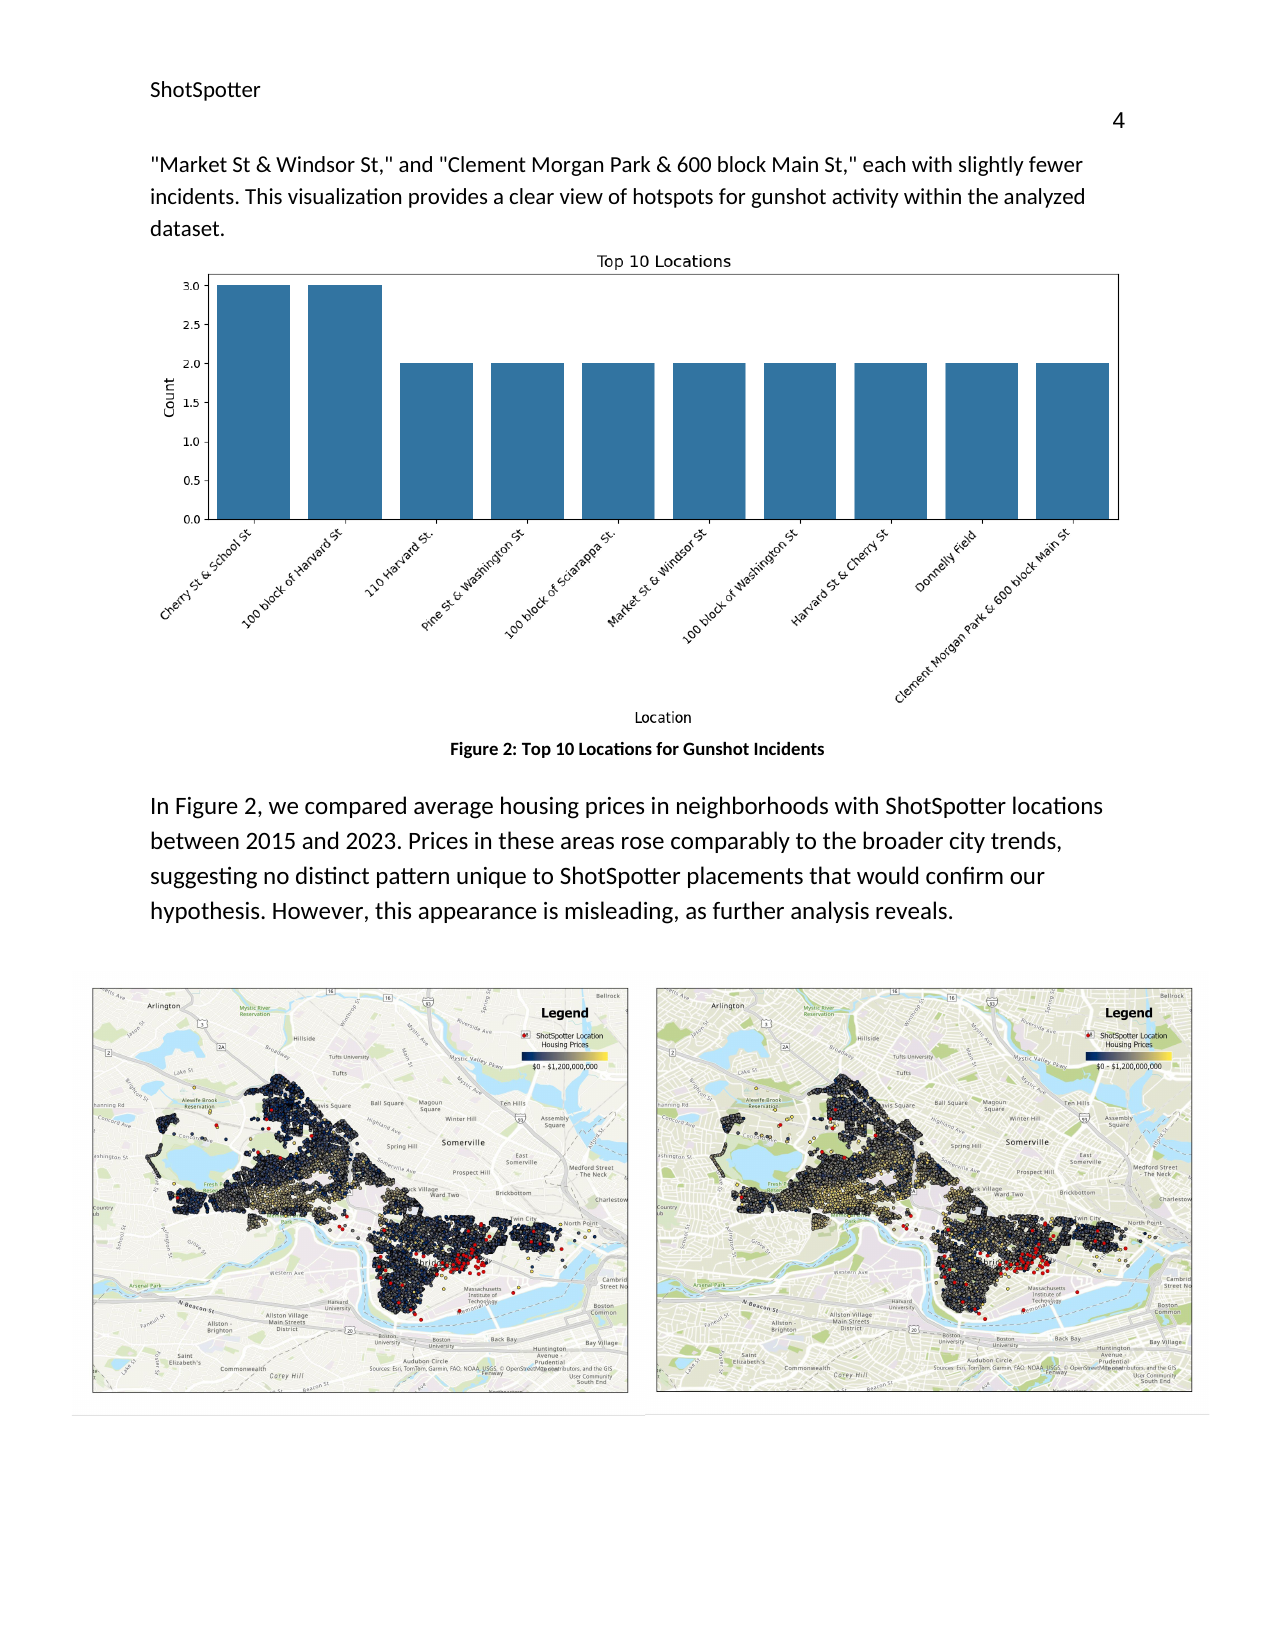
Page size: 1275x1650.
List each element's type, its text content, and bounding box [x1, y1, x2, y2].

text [150, 150, 1125, 246]
text In Figure 2, we compared average housing prices in neighborhoods with ShotSpotter locations between 2015 and 2023. Prices in these areas rose comparably to the broader city trends, suggesting no distinct pattern unique to ShotSpotter placements that would confirm our hypothesis. However, this appearance is misleading, as further analysis reveals. [150, 790, 1125, 926]
text Figure 2: Top 10 Locations for Gunshot Incidents [150, 738, 1125, 761]
picture [71, 971, 1210, 1416]
picture [150, 246, 1125, 734]
